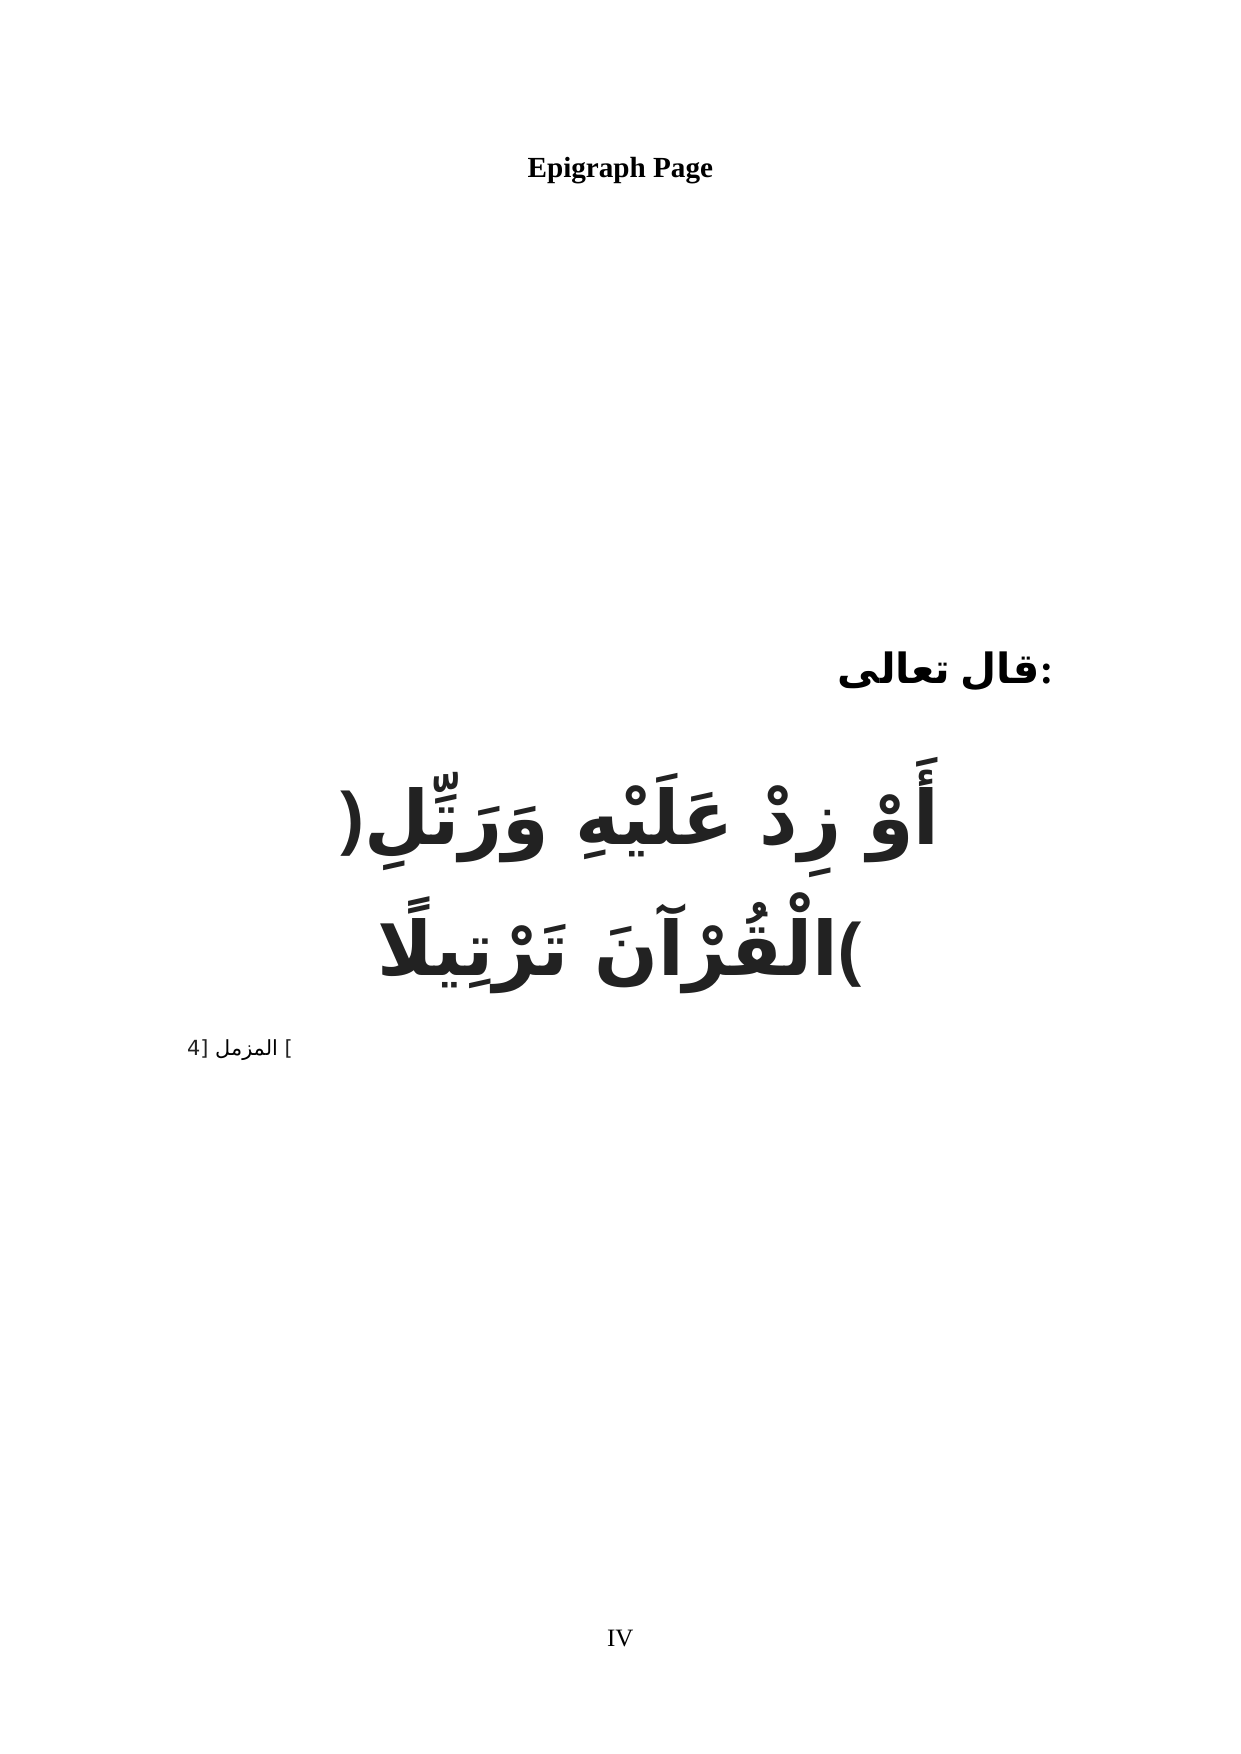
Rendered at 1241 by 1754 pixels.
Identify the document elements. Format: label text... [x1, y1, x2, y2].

text ] المزمل [4 [187, 1036, 1053, 1061]
subtitle ﴿أَوْ زِدْ عَلَيْهِ وَرَتِّلِ الْقُرْآنَ تَرْتِيلًا﴾ [187, 716, 1053, 993]
subtitle Epigraph Page [187, 150, 1053, 183]
subtitle قال تعالى: [187, 644, 1053, 692]
